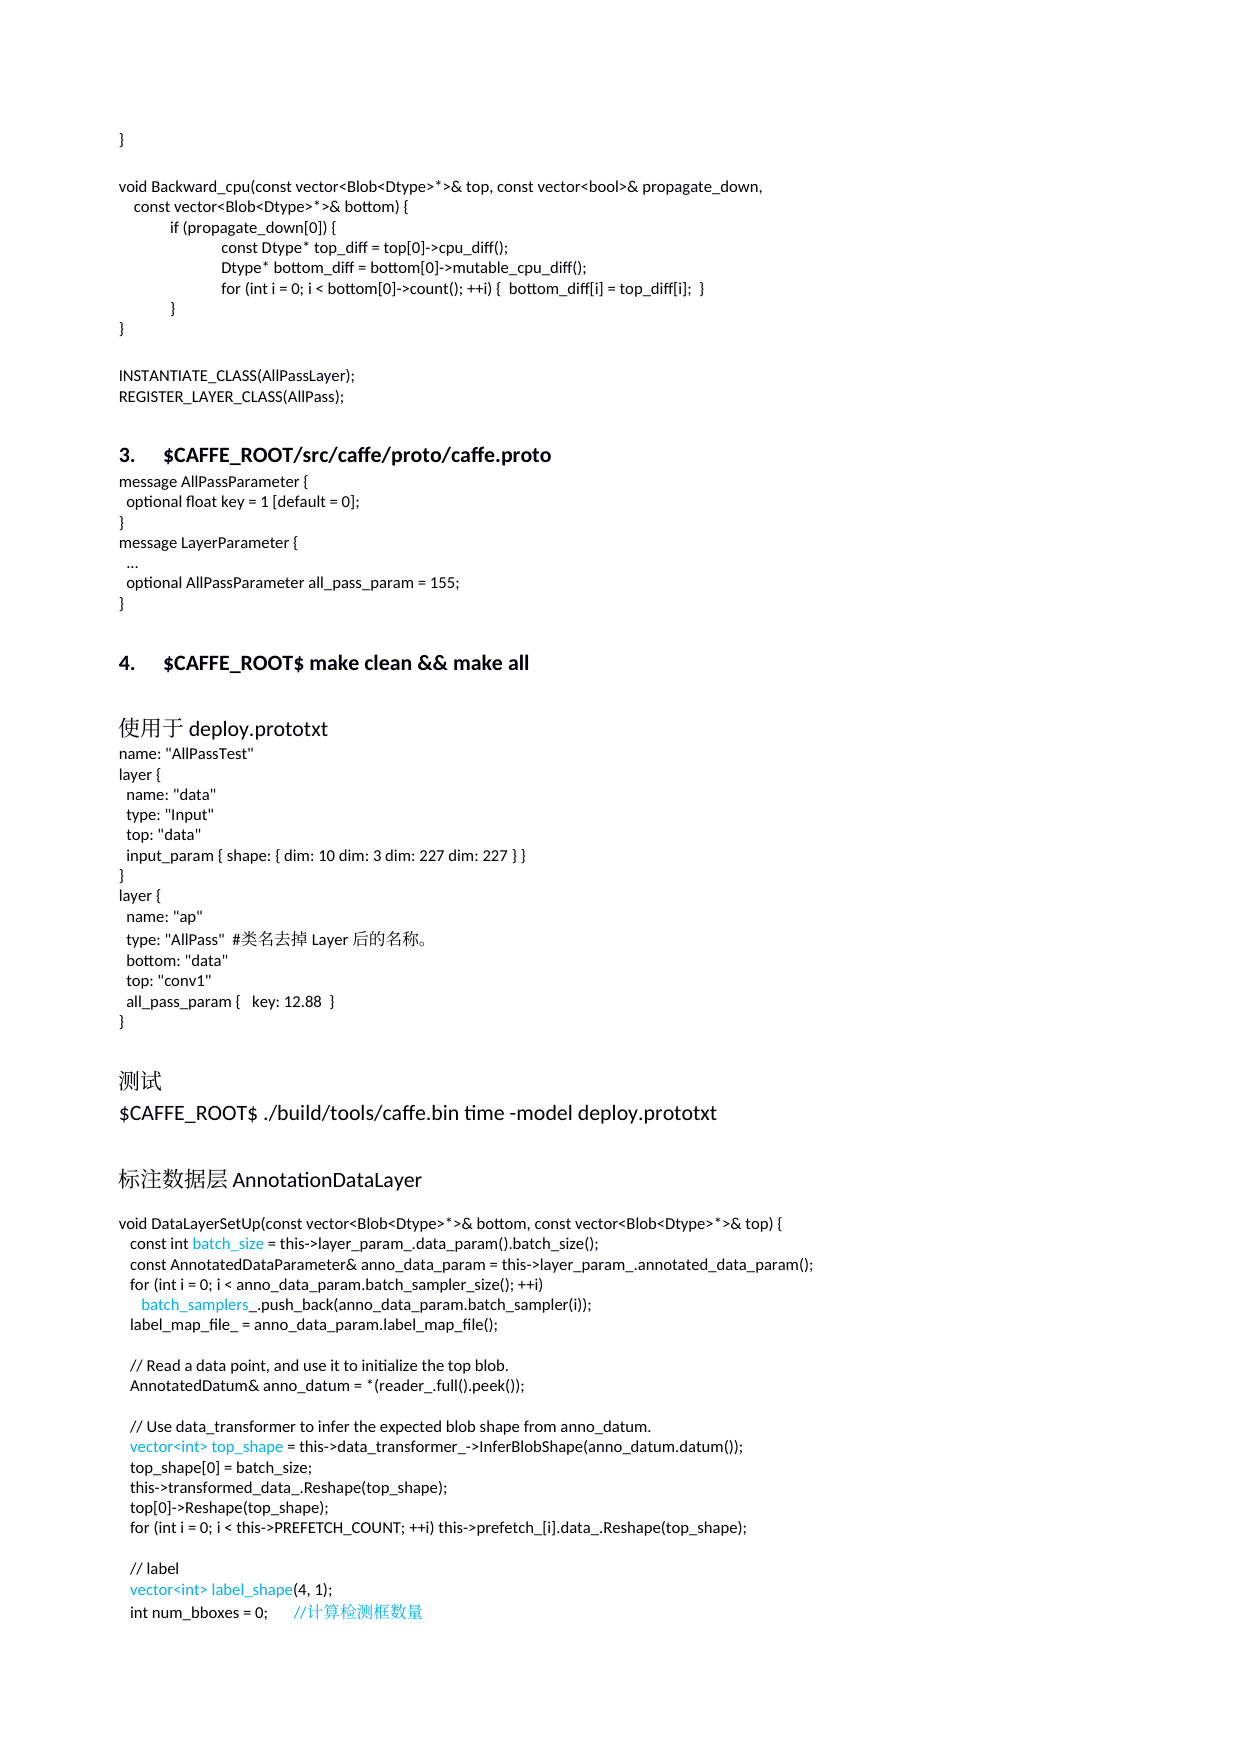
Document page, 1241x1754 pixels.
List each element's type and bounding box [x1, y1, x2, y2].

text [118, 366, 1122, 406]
picture [345, 1604, 356, 1611]
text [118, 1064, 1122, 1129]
picture [324, 1604, 339, 1619]
picture [346, 1614, 356, 1619]
picture [380, 1604, 389, 1616]
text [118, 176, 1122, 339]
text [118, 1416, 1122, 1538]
picture [407, 1609, 422, 1619]
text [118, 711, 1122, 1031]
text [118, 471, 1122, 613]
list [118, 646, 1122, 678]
picture [357, 1604, 367, 1619]
picture [313, 1604, 322, 1619]
picture [396, 1605, 406, 1619]
picture [368, 1604, 372, 1617]
picture [410, 1604, 419, 1609]
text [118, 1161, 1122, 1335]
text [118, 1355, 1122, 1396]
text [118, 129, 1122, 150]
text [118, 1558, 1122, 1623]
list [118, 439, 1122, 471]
picture [360, 1607, 367, 1619]
